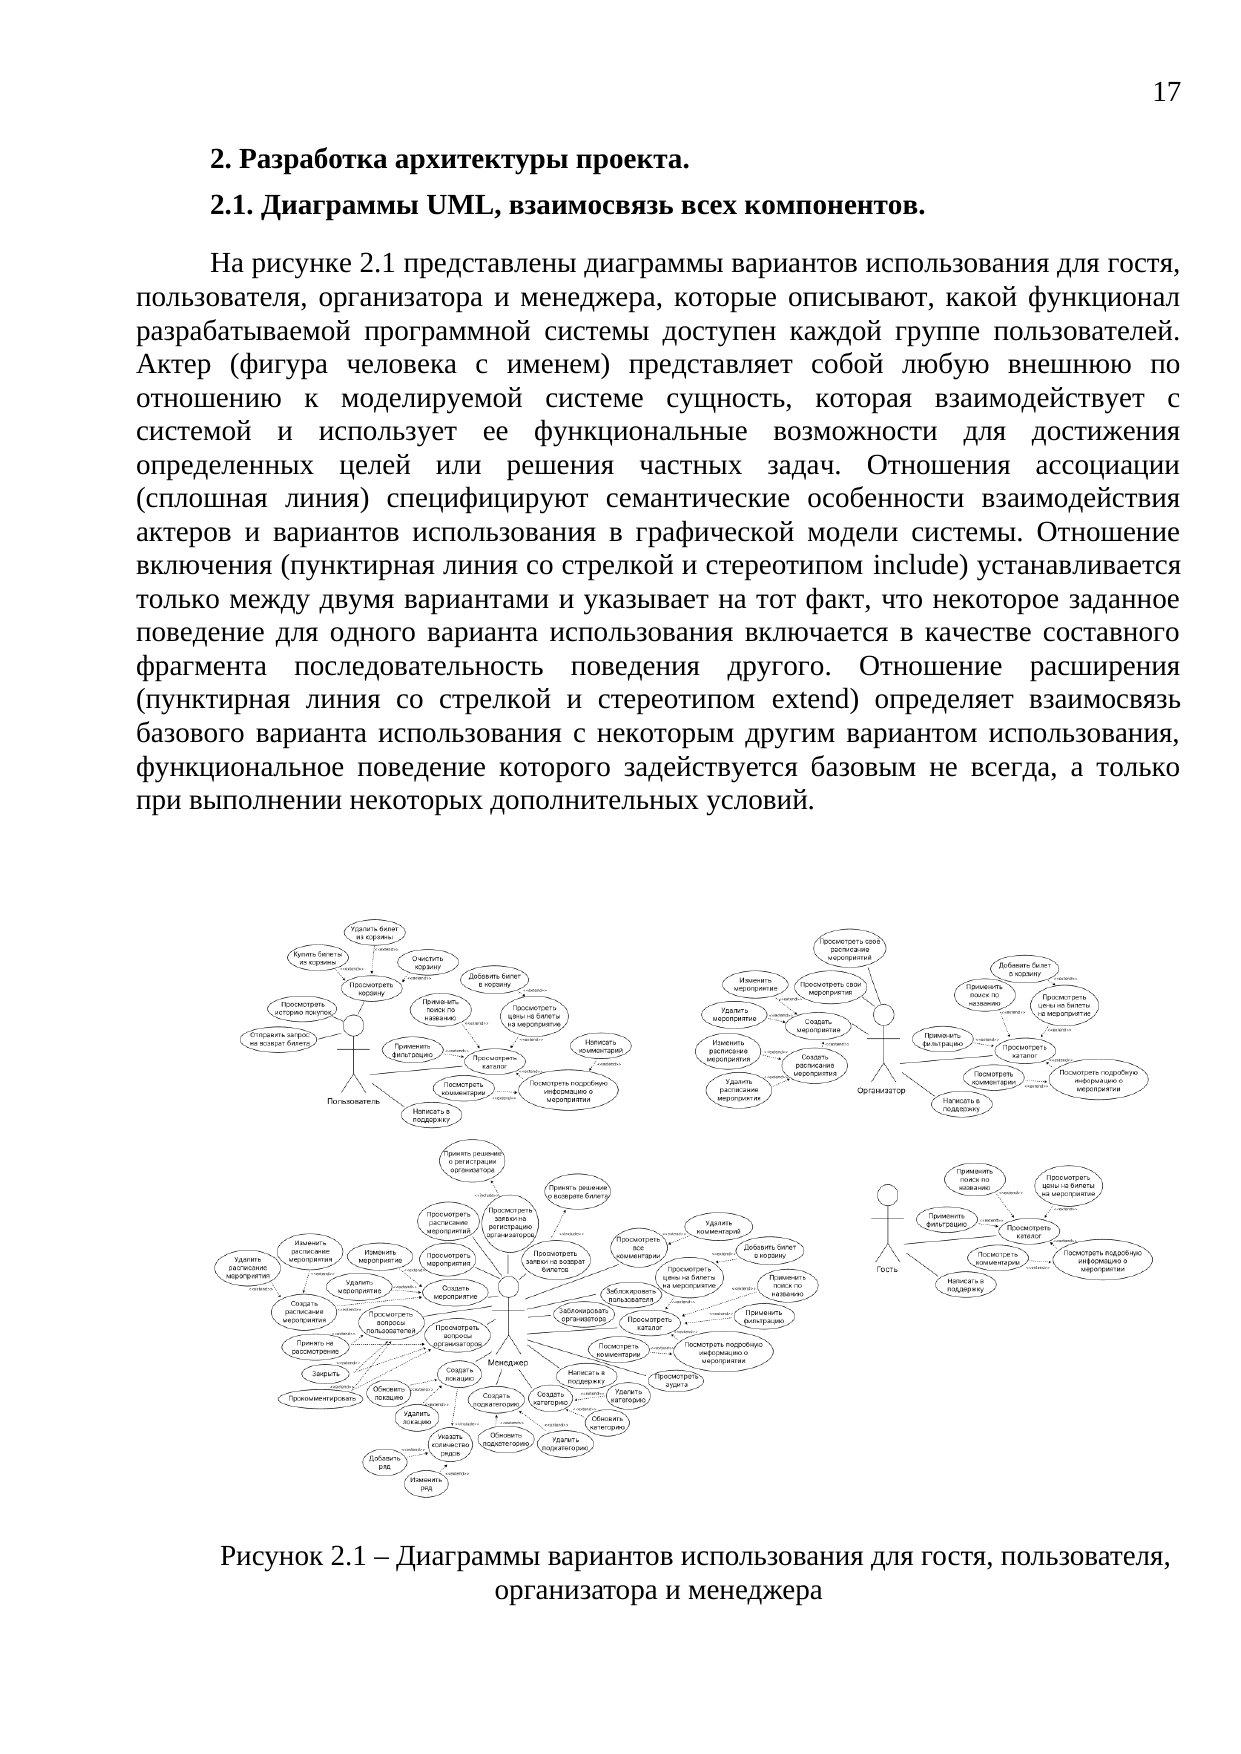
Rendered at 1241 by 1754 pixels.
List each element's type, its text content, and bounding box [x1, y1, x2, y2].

picture [209, 907, 1156, 1510]
text Рисунок 2.1 – Диаграммы вариантов использования для гостя, пользователя, организатора и менеджера [136, 1538, 1181, 1606]
subtitle 2.1. Диаграммы UML, взаимосвязь всех компонентов. [136, 187, 1181, 221]
subtitle 2. Разработка архитектуры проекта. [136, 141, 1181, 174]
text На рисунке 2.1 представлены диаграммы вариантов использования для гостя, пользователя, организатора и менеджера, которые описывают, какой функционал разрабатываемой программной системы доступен каждой группе пользователей. Актер (фигура человека с именем) представляет собой любую внешнюю по отношению к моделируемой системе сущность, которая взаимодействует с системой и использует ее функциональные возможности для достижения определенных целей или решения частных задач. Отношения ассоциации (сплошная линия) специфицируют семантические особенности взаимодействия актеров и вариантов использования в графической модели системы. Отношение включения (пунктирная линия со стрелкой и стереотипом include) устанавливается только между двумя вариантами и указывает на тот факт, что некоторое заданное поведение для одного варианта использования включается в качестве составного фрагмента последовательность поведения другого. Отношение расширения (пунктирная линия со стрелкой и стереотипом extend) определяет взаимосвязь базового варианта использования с некоторым другим вариантом использования, функциональное поведение которого задействуется базовым не всегда, а только при выполнении некоторых дополнительных условий. [136, 246, 1181, 816]
